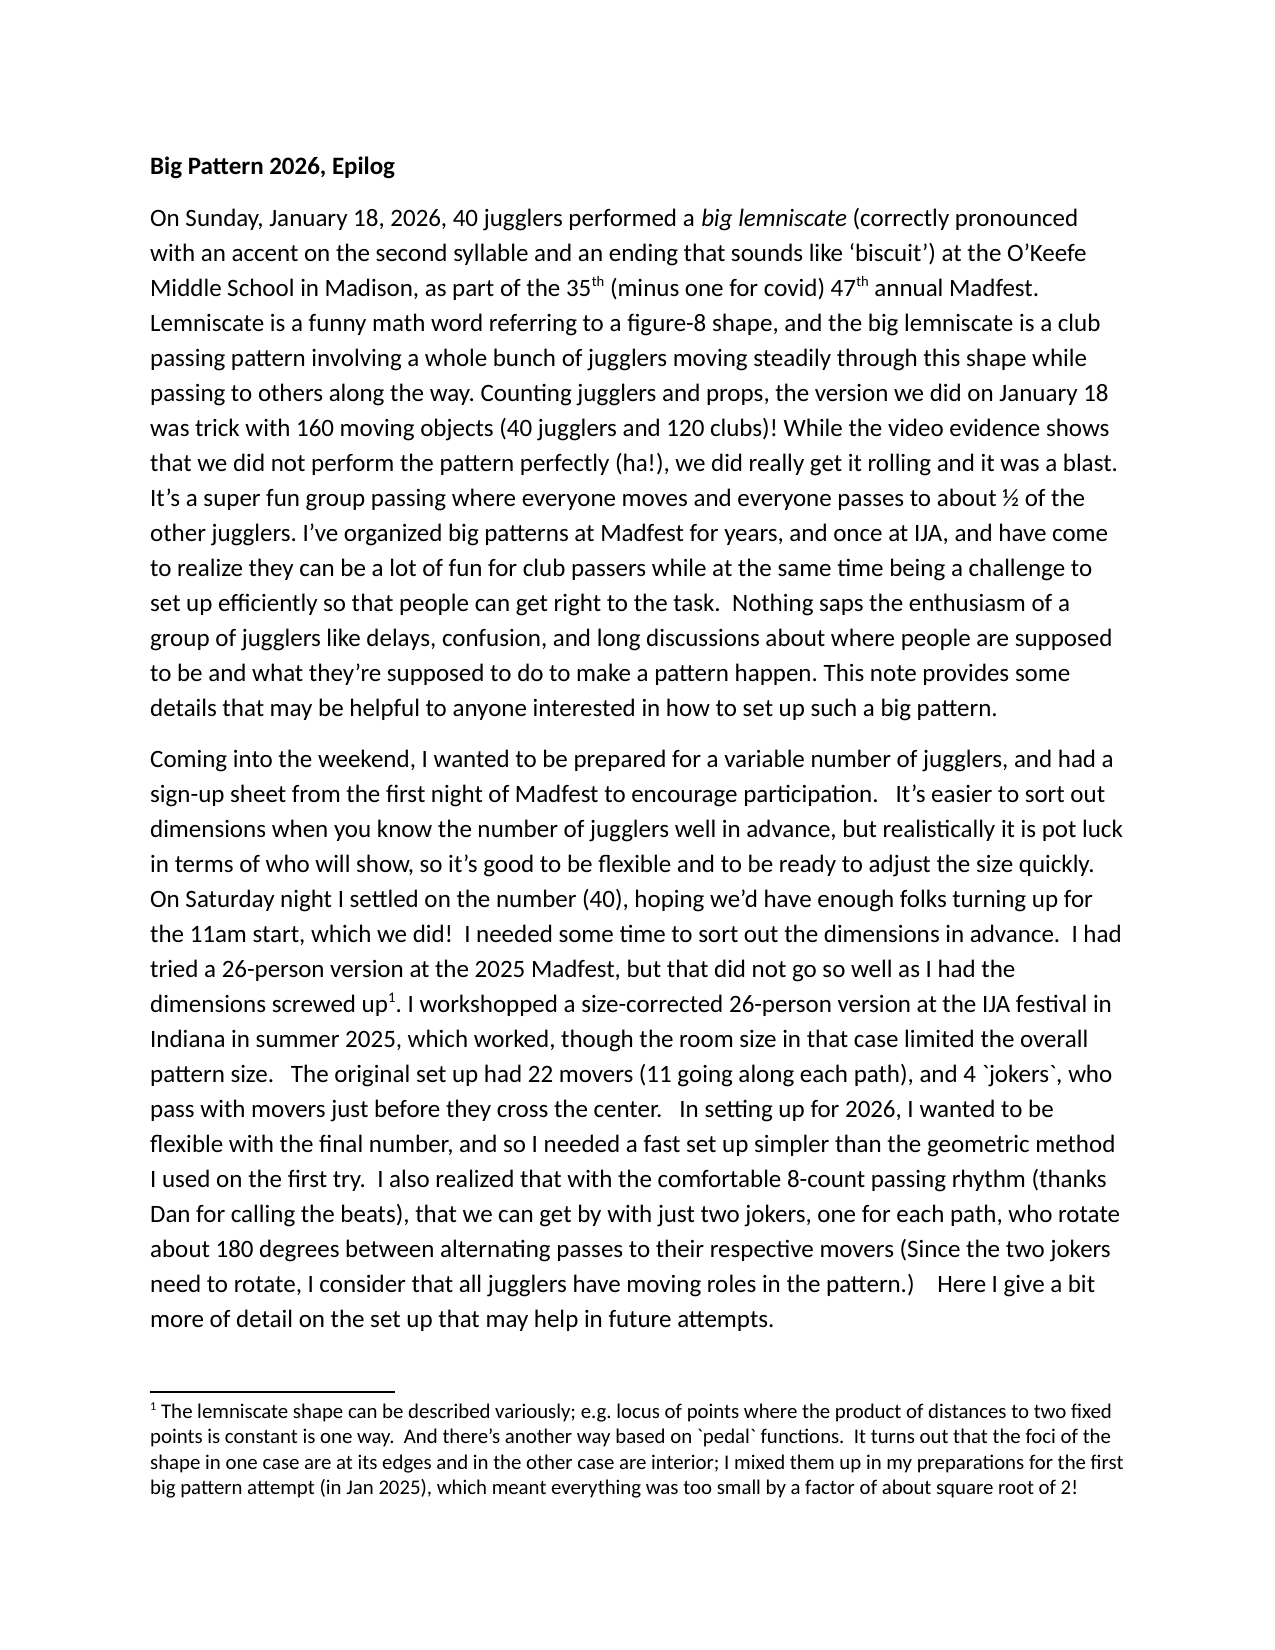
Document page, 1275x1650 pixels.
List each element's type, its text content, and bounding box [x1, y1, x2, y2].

text Coming into the weekend, I wanted to be prepared for a variable number of jugglers, and had a sign-up sheet from the first night of Madfest to encourage participation. It’s easier to sort out dimensions when you know the number of jugglers well in advance, but realistically it is pot luck in terms of who will show, so it’s good to be flexible and to be ready to adjust the size quickly. On Saturday night I settled on the number (40), hoping we’d have enough folks turning up for the 11am start, which we did! I needed some time to sort out the dimensions in advance. I had tried a 26-person version at the 2025 Madfest, but that did not go so well as I had the dimensions screwed up. I workshopped a size-corrected 26-person version at the IJA festival in Indiana in summer 2025, which worked, though the room size in that case limited the overall pattern size. The original set up had 22 movers (11 going along each path), and 4 `jokers`, who pass with movers just before they cross the center. In setting up for 2026, I wanted to be flexible with the final number, and so I needed a fast set up simpler than the geometric method I used on the first try. I also realized that with the comfortable 8-count passing rhythm (thanks Dan for calling the beats), that we can get by with just two jokers, one for each path, who rotate about 180 degrees between alternating passes to their respective movers (Since the two jokers need to rotate, I consider that all jugglers have moving roles in the pattern.) Here I give a bit more of detail on the set up that may help in future attempts. [150, 743, 1125, 1334]
text Big Pattern 2026, Epilog [150, 150, 1125, 181]
text On Sunday, January 18, 2026, 40 jugglers performed a big lemniscate (correctly pronounced with an accent on the second syllable and an ending that sounds like ‘biscuit’) at the O’Keefe Middle School in Madison, as part of the 35th (minus one for covid) 47th annual Madfest. Lemniscate is a funny math word referring to a figure-8 shape, and the big lemniscate is a club passing pattern involving a whole bunch of jugglers moving steadily through this shape while passing to others along the way. Counting jugglers and props, the version we did on January 18 was trick with 160 moving objects (40 jugglers and 120 clubs)! While the video evidence shows that we did not perform the pattern perfectly (ha!), we did really get it rolling and it was a blast. It’s a super fun group passing where everyone moves and everyone passes to about ½ of the other jugglers. I’ve organized big patterns at Madfest for years, and once at IJA, and have come to realize they can be a lot of fun for club passers while at the same time being a challenge to set up efficiently so that people can get right to the task. Nothing saps the enthusiasm of a group of jugglers like delays, confusion, and long discussions about where people are supposed to be and what they’re supposed to do to make a pattern happen. This note provides some details that may be helpful to anyone interested in how to set up such a big pattern. [150, 202, 1125, 722]
